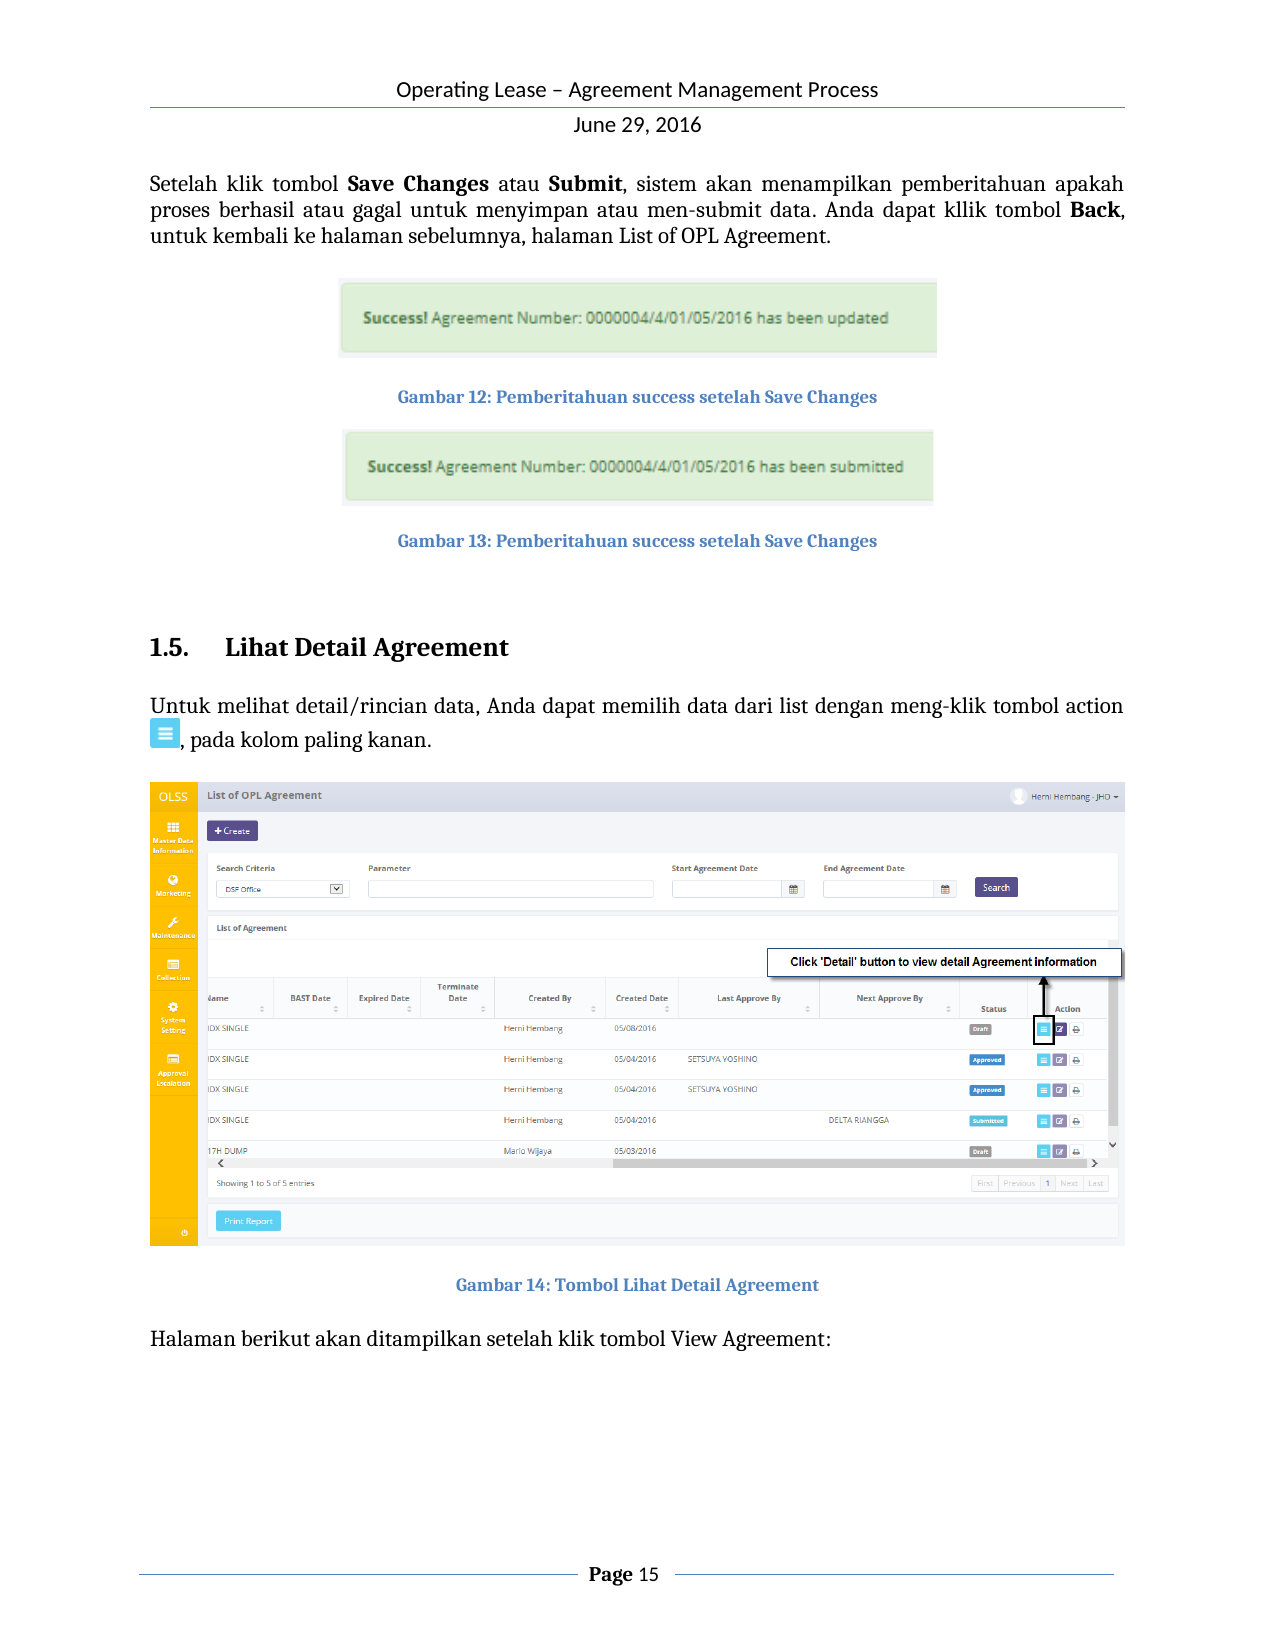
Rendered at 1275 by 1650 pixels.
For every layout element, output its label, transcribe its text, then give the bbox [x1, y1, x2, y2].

picture [150, 718, 181, 748]
text Untuk melihat detail/rincian data, Anda dapat memilih data dari list dengan meng-klik tombol action , pada kolom paling kanan. [150, 692, 1125, 753]
picture [341, 429, 934, 506]
text Gambar 13: Pemberitahuan success setelah Save Changes [150, 530, 1125, 552]
picture [338, 278, 937, 358]
text Gambar 12: Pemberitahuan success setelah Save Changes [150, 387, 1125, 408]
text Halaman berikut akan ditampilkan setelah klik tombol View Agreement: [150, 1326, 1125, 1352]
text Gambar 14: Tombol Lihat Detail Agreement [150, 1275, 1125, 1297]
picture [150, 782, 1125, 1246]
text Setelah klik tombol Save Changes atau Submit, sistem akan menampilkan pemberitahuan apakah proses berhasil atau gagal untuk menyimpan atau men-submit data. Anda dapat kllik tombol Back, untuk kembali ke halaman sebelumnya, halaman List of OPL Agreement. [150, 171, 1125, 249]
subtitle Lihat Detail Agreement [150, 632, 1125, 663]
